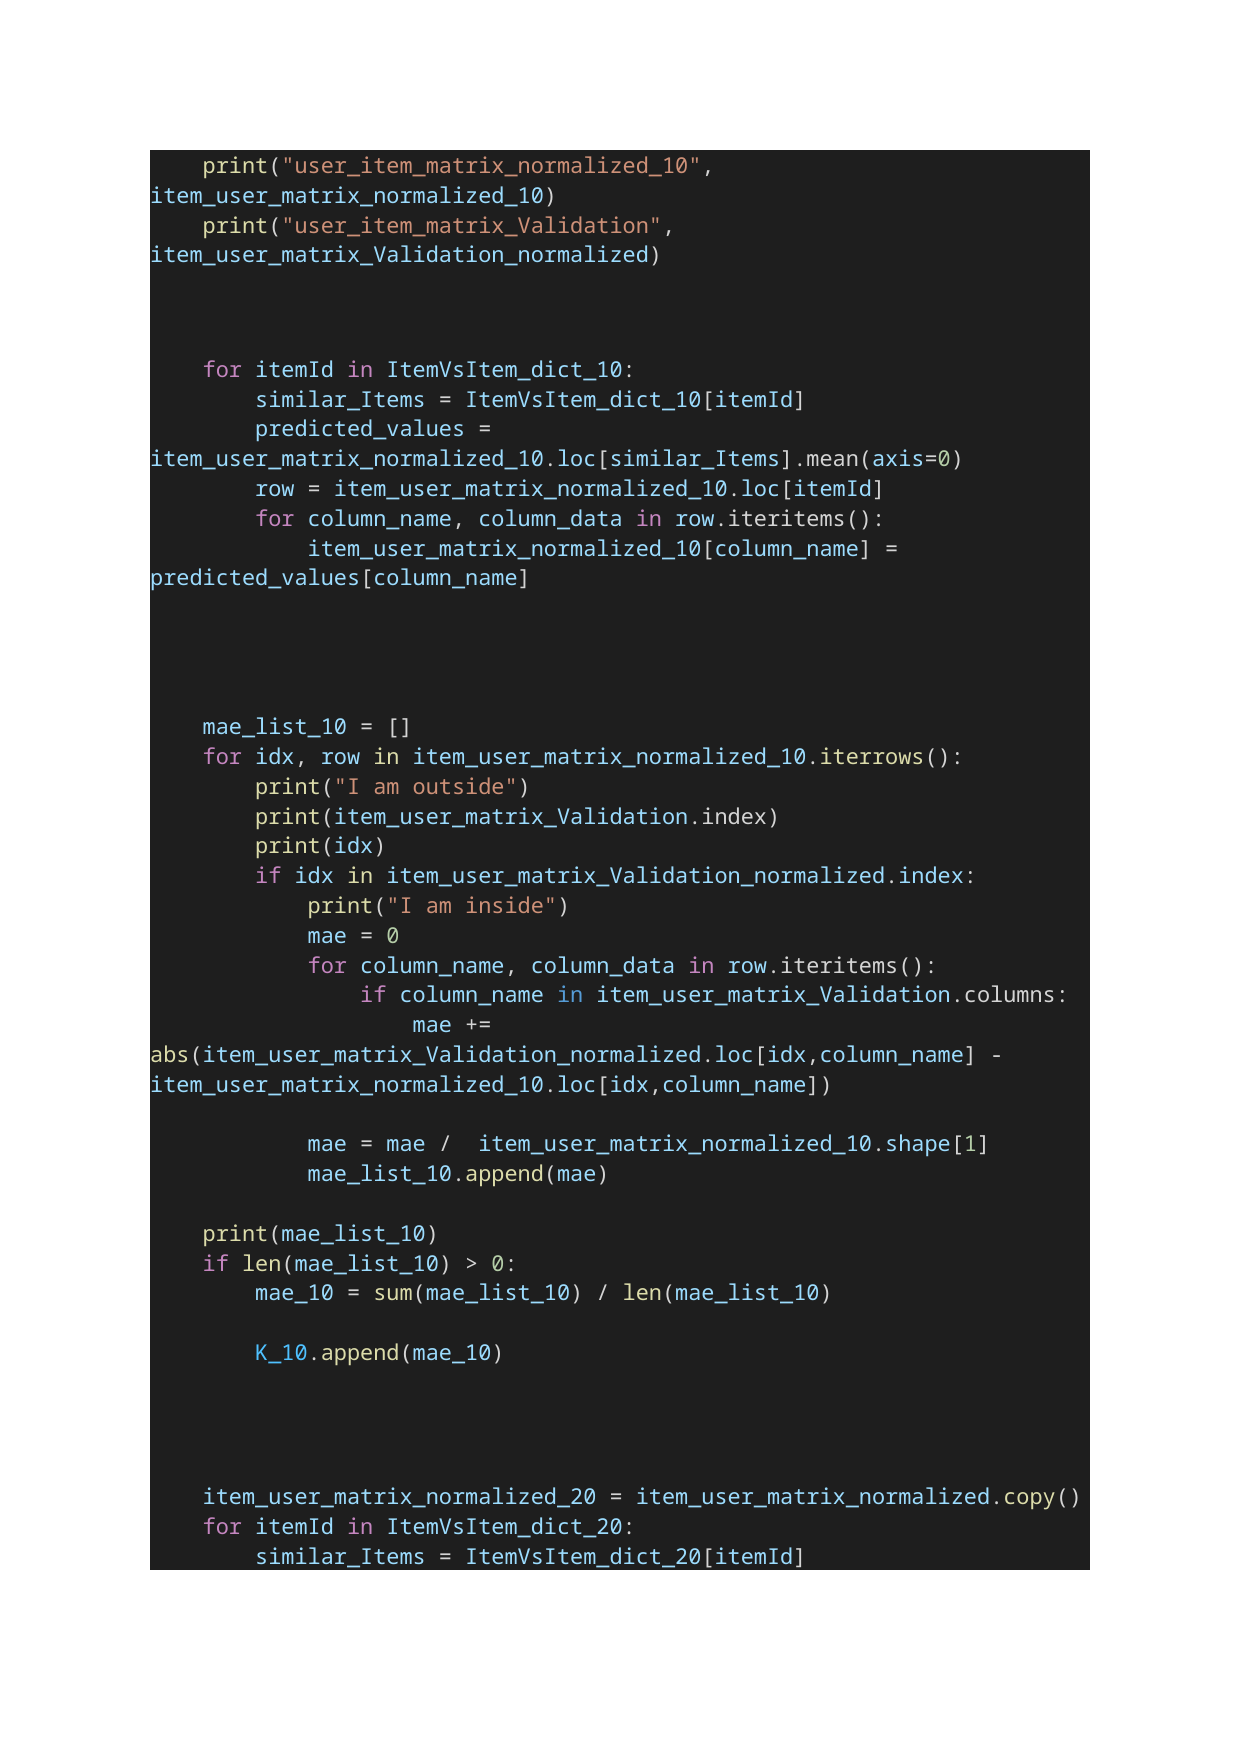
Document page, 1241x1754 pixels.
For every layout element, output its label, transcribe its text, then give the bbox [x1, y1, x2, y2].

text K_10.append(mae_10) [150, 1337, 1090, 1367]
text mae_list_10 = [] [150, 711, 1090, 741]
text for column_name, column_data in row.iteritems(): [150, 949, 1090, 979]
text item_user_matrix_normalized_10[column_name] = predicted_values[column_name] [150, 532, 1090, 592]
text mae += abs(item_user_matrix_Validation_normalized.loc[idx,column_name] - item_user_matrix_normalized_10.loc[idx,column_name]) [150, 1009, 1090, 1098]
text print("I am inside") [150, 890, 1090, 920]
text similar_Items = ItemVsItem_dict_20[itemId] [150, 1541, 1090, 1570]
text for column_name, column_data in row.iteritems(): [150, 503, 1090, 532]
text for idx, row in item_user_matrix_normalized_10.iterrows(): [150, 741, 1090, 771]
text predicted_values = item_user_matrix_normalized_10.loc[similar_Items].mean(axis=0) [150, 413, 1090, 473]
text if len(mae_list_10) > 0: [150, 1247, 1090, 1277]
text if column_name in item_user_matrix_Validation.columns: [150, 979, 1090, 1009]
text mae = mae / item_user_matrix_normalized_10.shape[1] [150, 1128, 1090, 1158]
text print(idx) [150, 830, 1090, 860]
text print(mae_list_10) [150, 1218, 1090, 1247]
text mae_list_10.append(mae) [150, 1158, 1090, 1188]
text for itemId in ItemVsItem_dict_20: [150, 1511, 1090, 1541]
text row = item_user_matrix_normalized_10.loc[itemId] [150, 473, 1090, 503]
text for itemId in ItemVsItem_dict_10: [150, 354, 1090, 383]
text print("I am outside") [150, 771, 1090, 801]
text mae = 0 [150, 920, 1090, 949]
text print("user_item_matrix_Validation", item_user_matrix_Validation_normalized) [150, 209, 1090, 269]
text item_user_matrix_normalized_20 = item_user_matrix_normalized.copy() [150, 1481, 1090, 1511]
text similar_Items = ItemVsItem_dict_10[itemId] [150, 383, 1090, 413]
text mae_10 = sum(mae_list_10) / len(mae_list_10) [150, 1277, 1090, 1307]
text print("user_item_matrix_normalized_10", item_user_matrix_normalized_10) [150, 150, 1090, 209]
text if idx in item_user_matrix_Validation_normalized.index: [150, 860, 1090, 890]
text print(item_user_matrix_Validation.index) [150, 801, 1090, 830]
